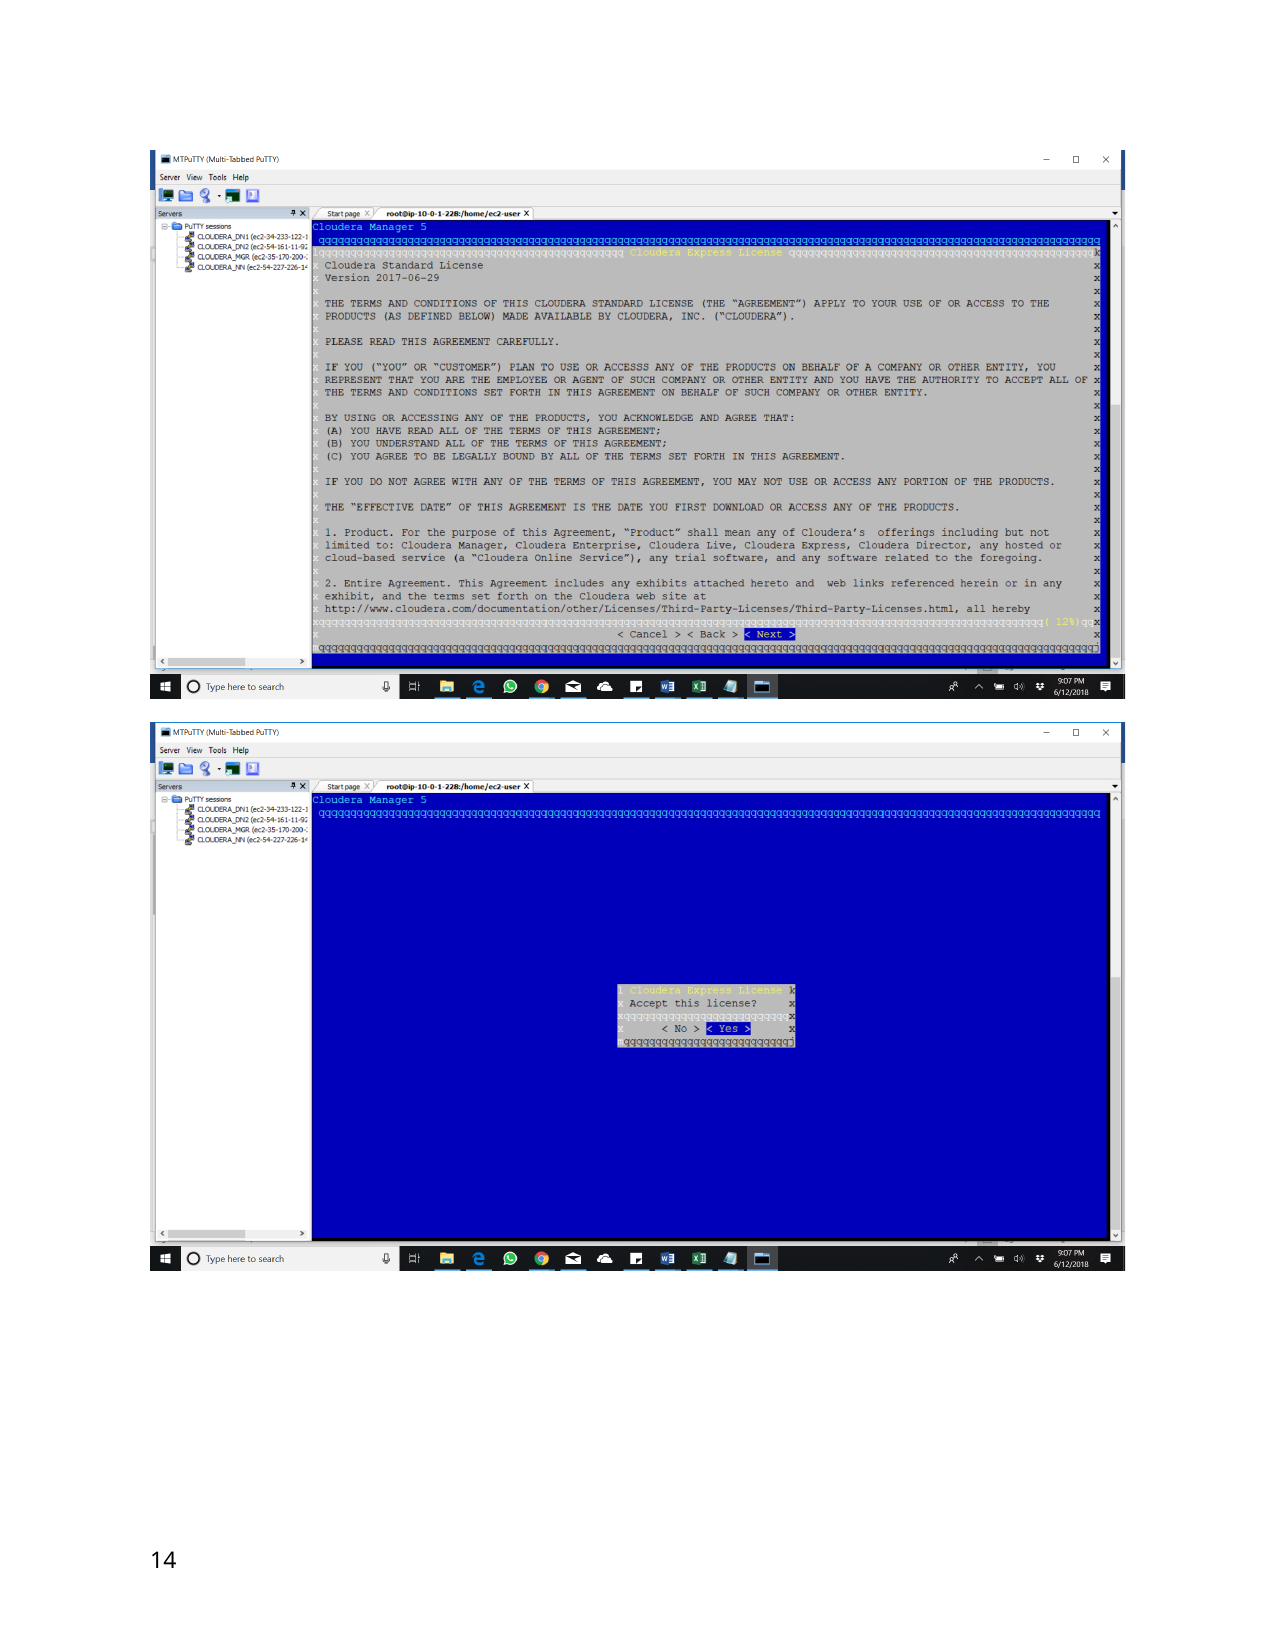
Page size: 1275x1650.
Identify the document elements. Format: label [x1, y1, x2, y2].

picture [150, 722, 1125, 1271]
picture [150, 150, 1125, 699]
